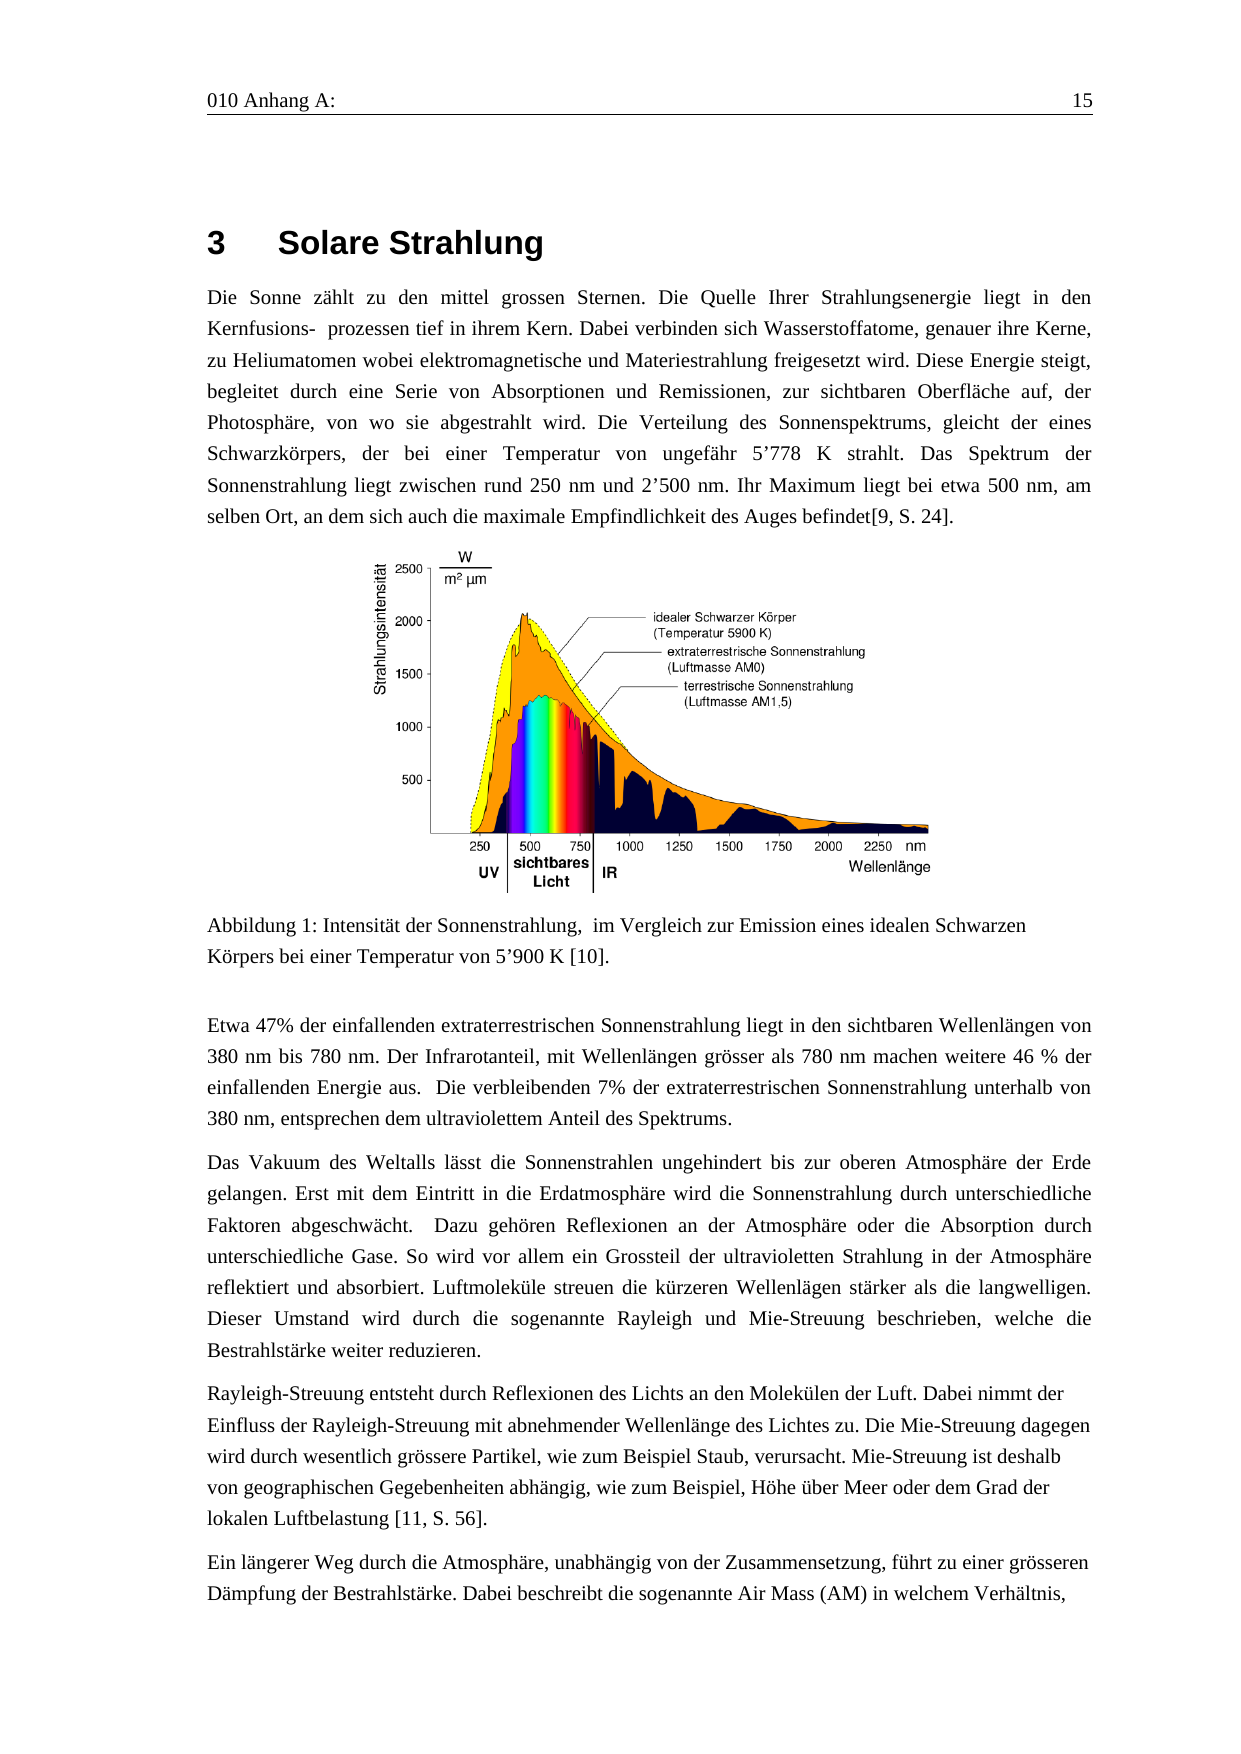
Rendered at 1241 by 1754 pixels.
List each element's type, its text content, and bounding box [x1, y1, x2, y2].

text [207, 1550, 1093, 1605]
text Das Vakuum des Weltalls lässt die Sonnenstrahlen ungehindert bis zur oberen Atmosphäre der Erde gelangen. Erst mit dem Eintritt in die Erdatmosphäre wird die Sonnenstrahlung durch unterschiedliche Faktoren abgeschwächt. Dazu gehören Reflexionen an der Atmosphäre oder die Absorption durch unterschiedliche Gase. So wird vor allem ein Grossteil der ultravioletten Strahlung in der Atmosphäre reflektiert und absorbiert. Luftmoleküle streuen die kürzeren Wellenlägen stärker als die langwelligen. Dieser Umstand wird durch die sogenannte Rayleigh und Mie-Streuung beschrieben, welche die Bestrahlstärke weiter reduzieren. [207, 1150, 1093, 1362]
text Rayleigh-Streuung entsteht durch Reflexionen des Lichts an den Molekülen der Luft. Dabei nimmt der Einfluss der Rayleigh-Streuung mit abnehmender Wellenlänge des Lichtes zu. Die Mie-Streuung dagegen wird durch wesentlich grössere Partikel, wie zum Beispiel Staub, verursacht. Mie-Streuung ist deshalb von geographischen Gegebenheiten abhängig, wie zum Beispiel, Höhe über Meer oder dem Grad der lokalen Luftbelastung [11, S. 56]. [207, 1381, 1093, 1530]
subtitle Solare Strahlung [207, 223, 1093, 261]
text Abbildung 1: Intensität der Sonnenstrahlung, im Vergleich zur Emission eines idealen Schwarzen Körpers bei einer Temperatur von 5’900 K [10]. [207, 913, 1093, 968]
text Etwa 47% der einfallenden extraterrestrischen Sonnenstrahlung liegt in den sichtbaren Wellenlängen von 380 nm bis 780 nm. Der Infrarotanteil, mit Wellenlängen grösser als 780 nm machen weitere 46 % der einfallenden Energie aus. Die verbleibenden 7% der extraterrestrischen Sonnenstrahlung unterhalb von 380 nm, entsprechen dem ultraviolettem Anteil des Spektrums. [207, 1013, 1093, 1130]
picture [368, 547, 931, 893]
text Die Sonne zählt zu den mittel grossen Sternen. Die Quelle Ihrer Strahlungsenergie liegt in den Kernfusions- prozessen tief in ihrem Kern. Dabei verbinden sich Wasserstoffatome, genauer ihre Kerne, zu Heliumatomen wobei elektromagnetische und Materiestrahlung freigesetzt wird. Diese Energie steigt, begleitet durch eine Serie von Absorptionen und Remissionen, zur sichtbaren Oberfläche auf, der Photosphäre, von wo sie abgestrahlt wird. Die Verteilung des Sonnenspektrums, gleicht der eines Schwarzkörpers, der bei einer Temperatur von ungefähr 5’778 K strahlt. Das Spektrum der Sonnenstrahlung liegt zwischen rund 250 nm und 2’500 nm. Ihr Maximum liegt bei etwa 500 nm, am selben Ort, an dem sich auch die maximale Empfindlichkeit des Auges befindet[9, S. 24]. [207, 285, 1093, 528]
